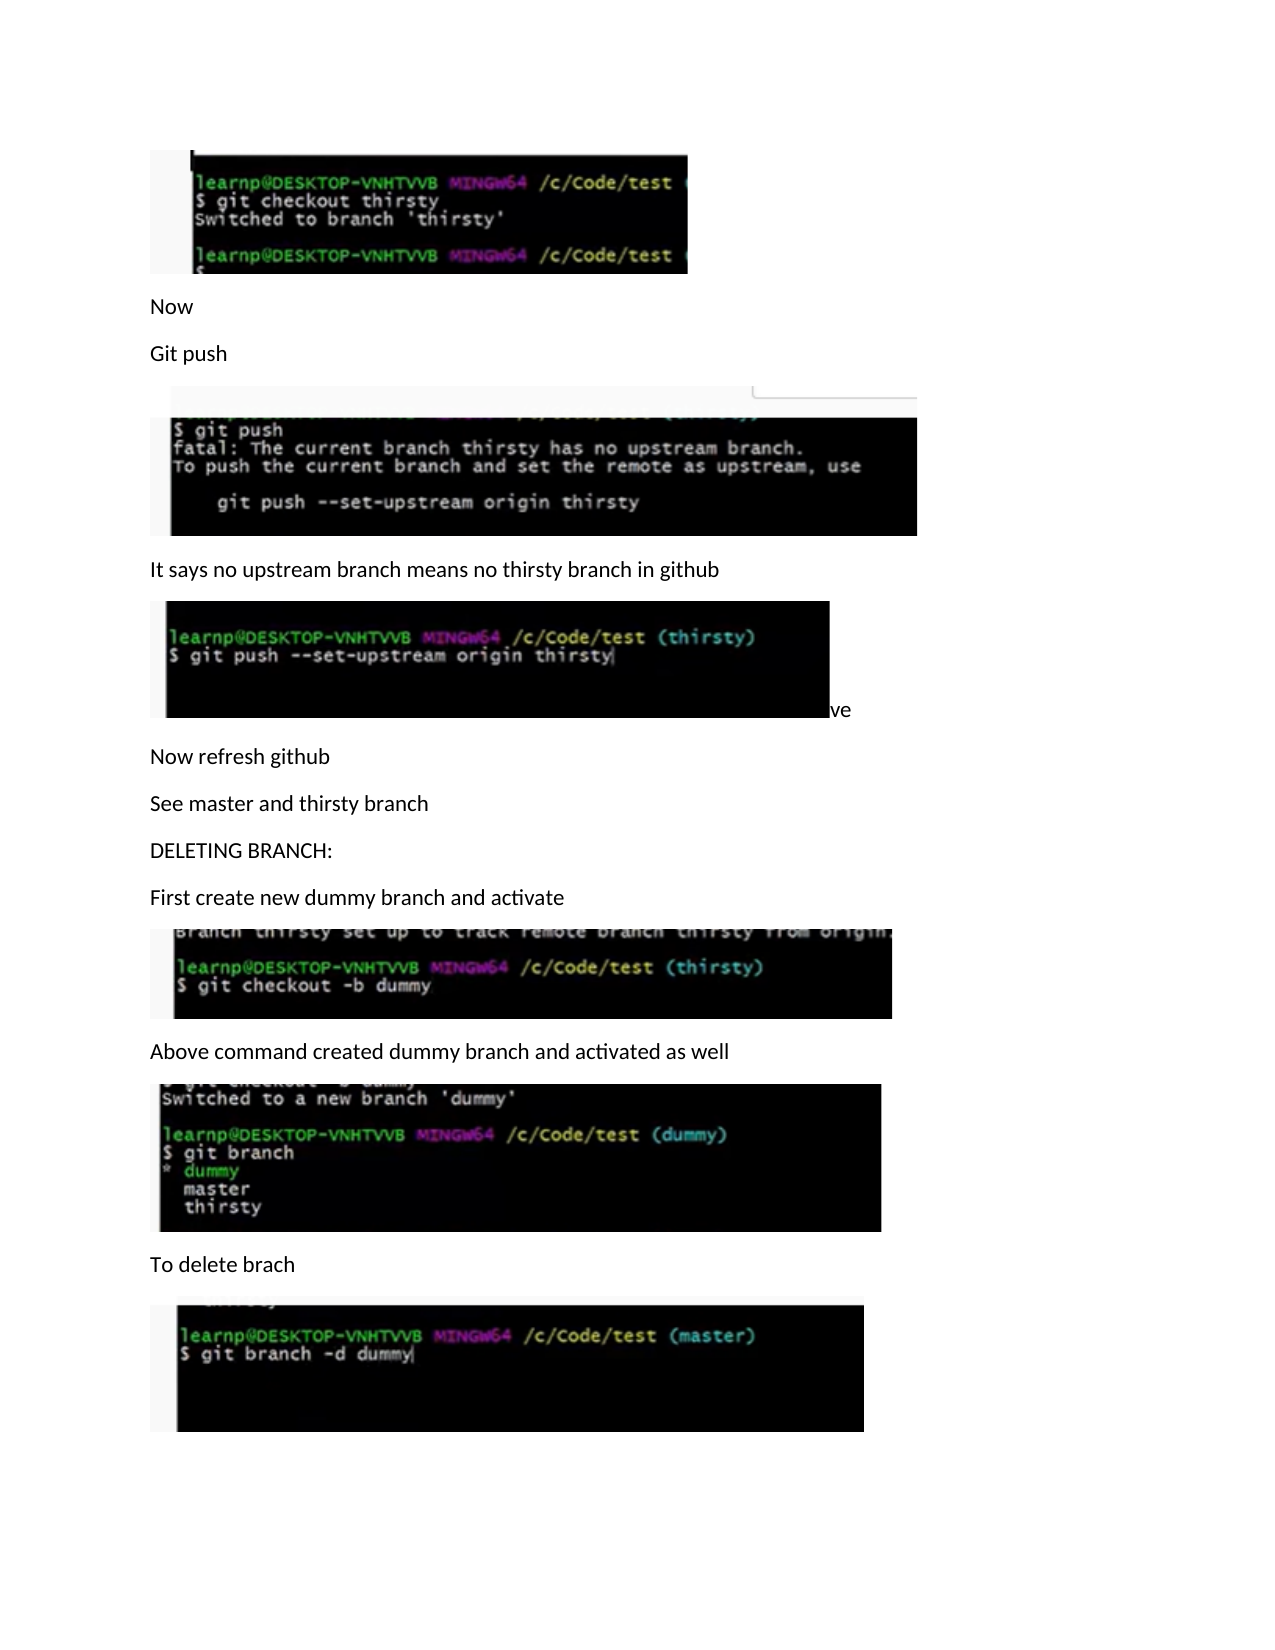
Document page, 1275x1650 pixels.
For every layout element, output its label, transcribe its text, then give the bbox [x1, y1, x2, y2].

text See master and thirsty branch [150, 789, 1125, 817]
text Now [150, 292, 1125, 320]
text Now refresh github [150, 742, 1125, 770]
text Git push [150, 339, 1125, 367]
picture [150, 150, 688, 274]
text DELETING BRANCH: [150, 836, 1125, 864]
picture [150, 929, 893, 1019]
text Above command created dummy branch and activated as well [150, 1037, 1125, 1065]
picture [150, 601, 830, 718]
picture [150, 1084, 882, 1232]
text To delete brach [150, 1250, 1125, 1278]
text First create new dummy branch and activate [150, 883, 1125, 911]
text It says no upstream branch means no thirsty branch in github [150, 555, 1125, 583]
picture [150, 386, 918, 536]
picture [150, 1296, 864, 1432]
